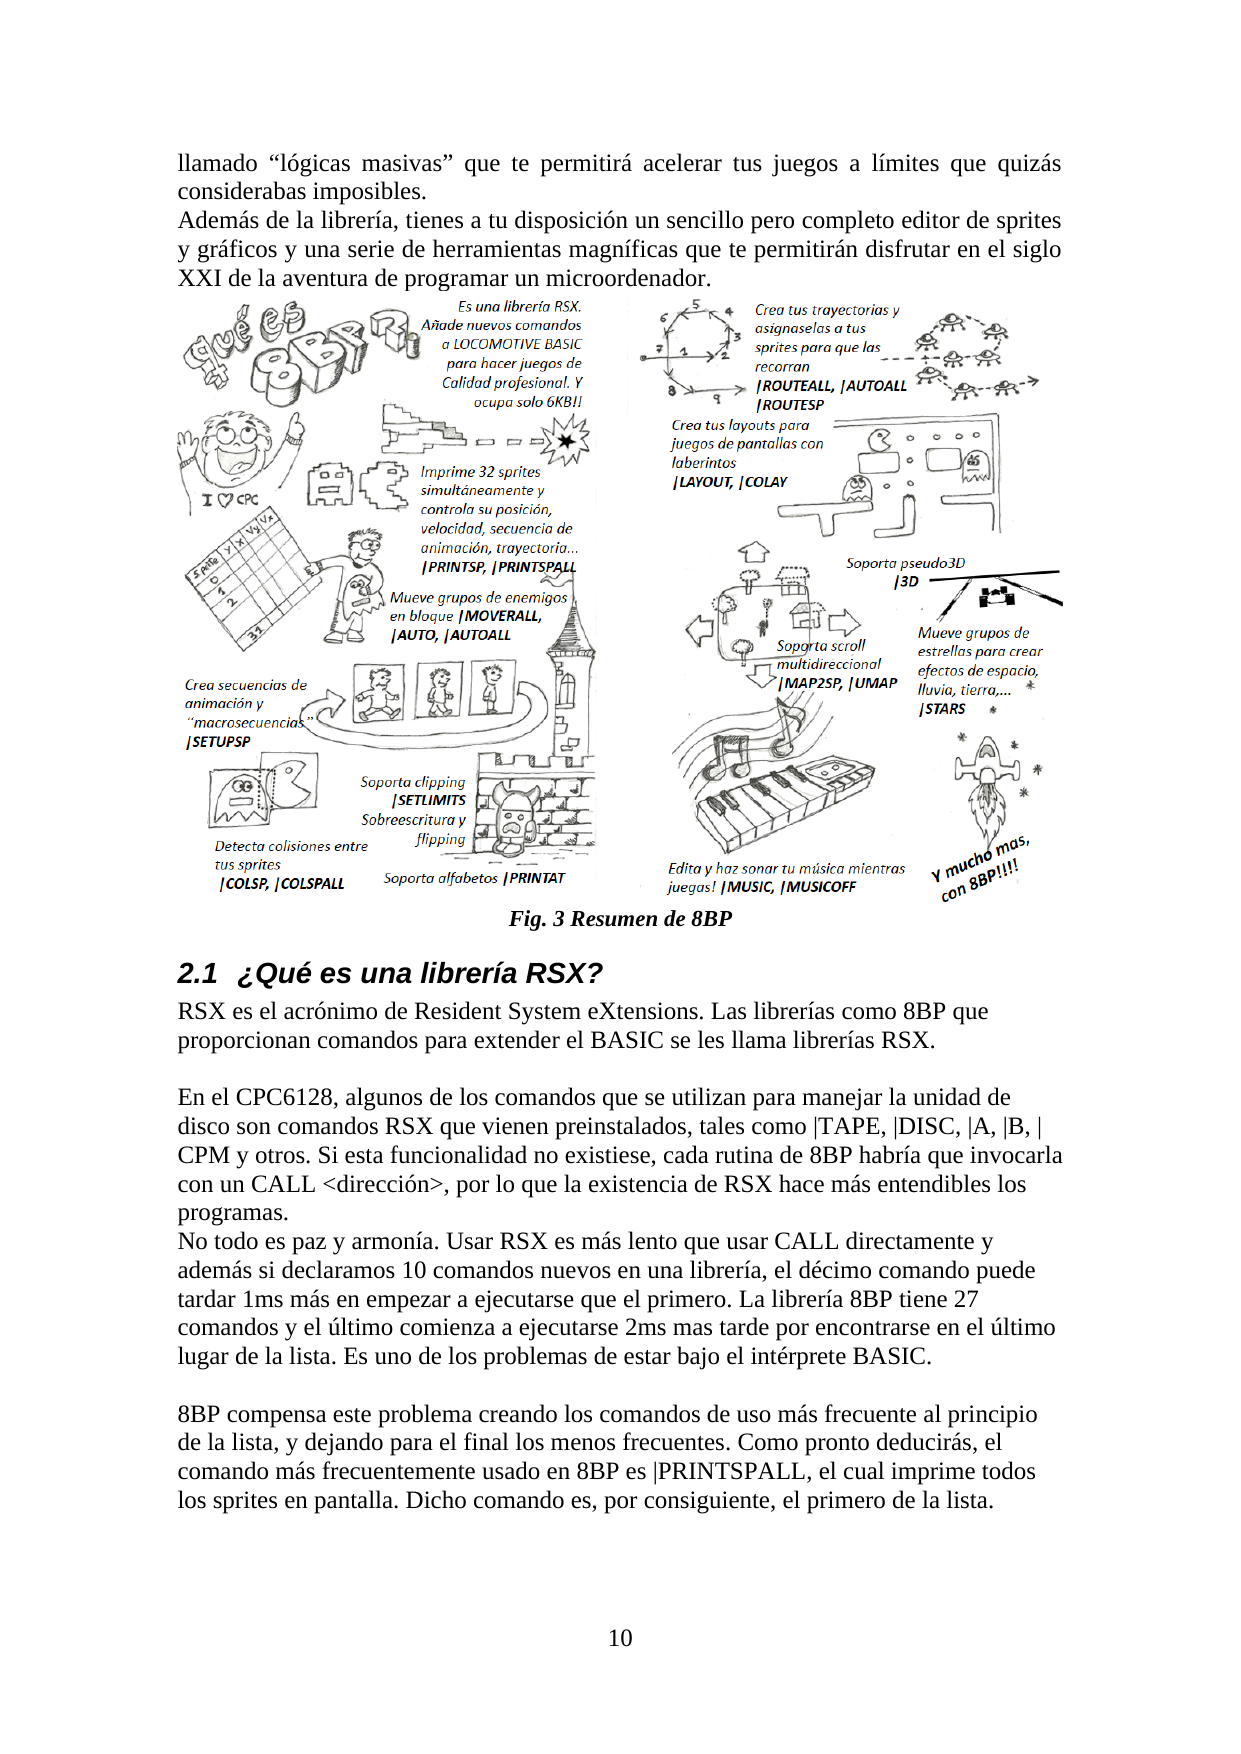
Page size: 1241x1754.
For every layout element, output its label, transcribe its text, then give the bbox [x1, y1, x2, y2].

text No todo es paz y armonía. Usar RSX es más lento que usar CALL directamente y además si declaramos 10 comandos nuevos en una librería, el décimo comando puede tardar 1ms más en empezar a ejecutarse que el primero. La librería 8BP tiene 27 comandos y el último comienza a ejecutarse 2ms mas tarde por encontrarse en el último lugar de la lista. Es uno de los problemas de estar bajo el intérprete BASIC. [177, 1226, 1063, 1370]
text 8BP compensa este problema creando los comandos de uso más frecuente al principio de la lista, y dejando para el final los menos frecuentes. Como pronto deducirás, el comando más frecuentemente usado en 8BP es |PRINTSPALL, el cual imprime todos los sprites en pantalla. Dicho comando es, por consiguiente, el primero de la lista. [177, 1399, 1063, 1514]
text RSX es el acrónimo de Resident System eXtensions. Las librerías como 8BP que proporcionan comandos para extender el BASIC se les llama librerías RSX. [177, 996, 1063, 1054]
text Además de la librería, tienes a tu disposición un sencillo pero completo editor de sprites y gráficos y una serie de herramientas magníficas que te permitirán disfrutar en el siglo XXI de la aventura de programar un microordenador. [177, 205, 1063, 291]
subtitle ¿Qué es una librería RSX? [177, 956, 1063, 990]
text Fig. 3 Resumen de 8BP [177, 906, 1063, 931]
text En el CPC6128, algunos de los comandos que se utilizan para manejar la unidad de disco son comandos RSX que vienen preinstalados, tales como |TAPE, |DISC, |A, |B, |CPM y otros. Si esta funcionalidad no existiese, cada rutina de 8BP habría que invocarla con un CALL <dirección>, por lo que la existencia de RSX hace más entendibles los programas. [177, 1082, 1063, 1226]
picture [177, 291, 1063, 906]
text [177, 148, 1063, 205]
